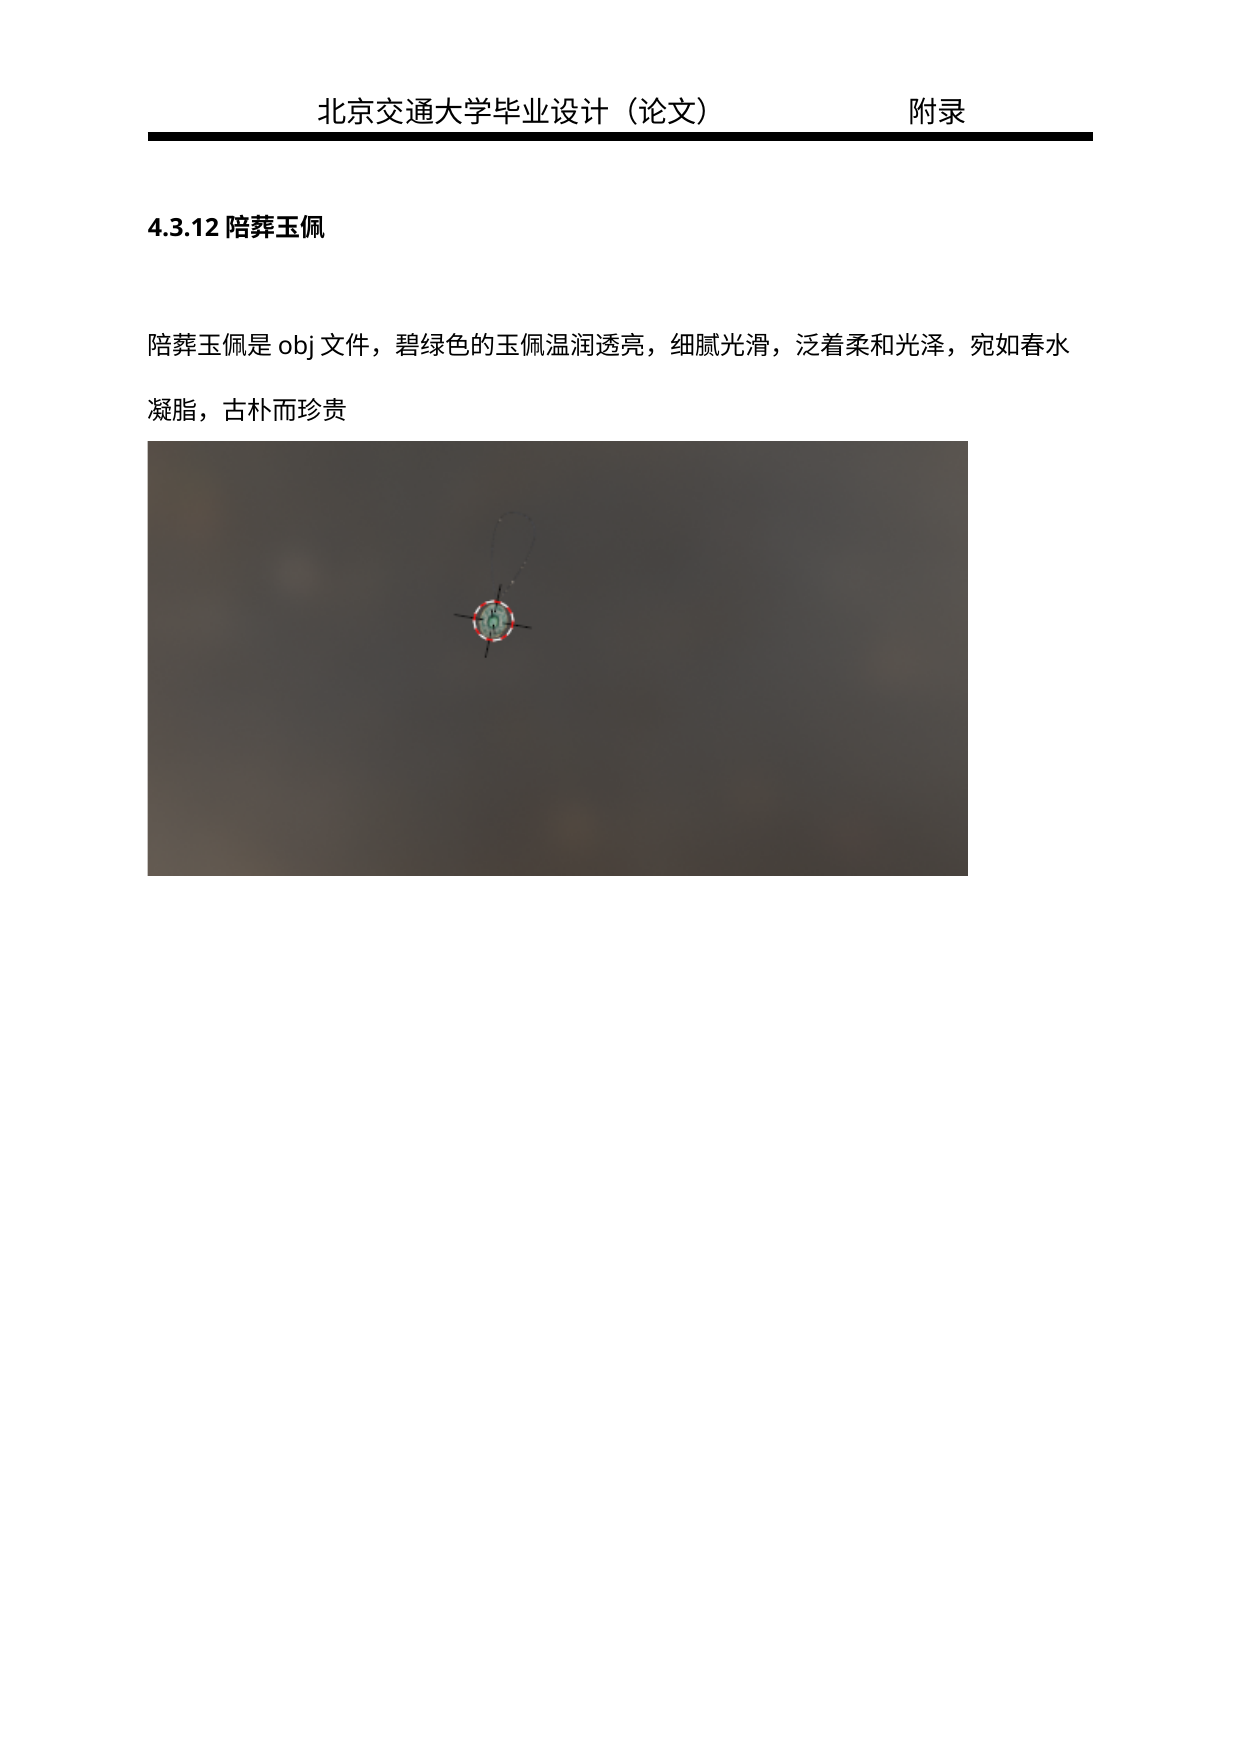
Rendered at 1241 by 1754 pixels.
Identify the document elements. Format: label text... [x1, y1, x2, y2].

subtitle 4.3.12 陪葬玉佩 [148, 193, 1092, 258]
picture [147, 441, 968, 876]
